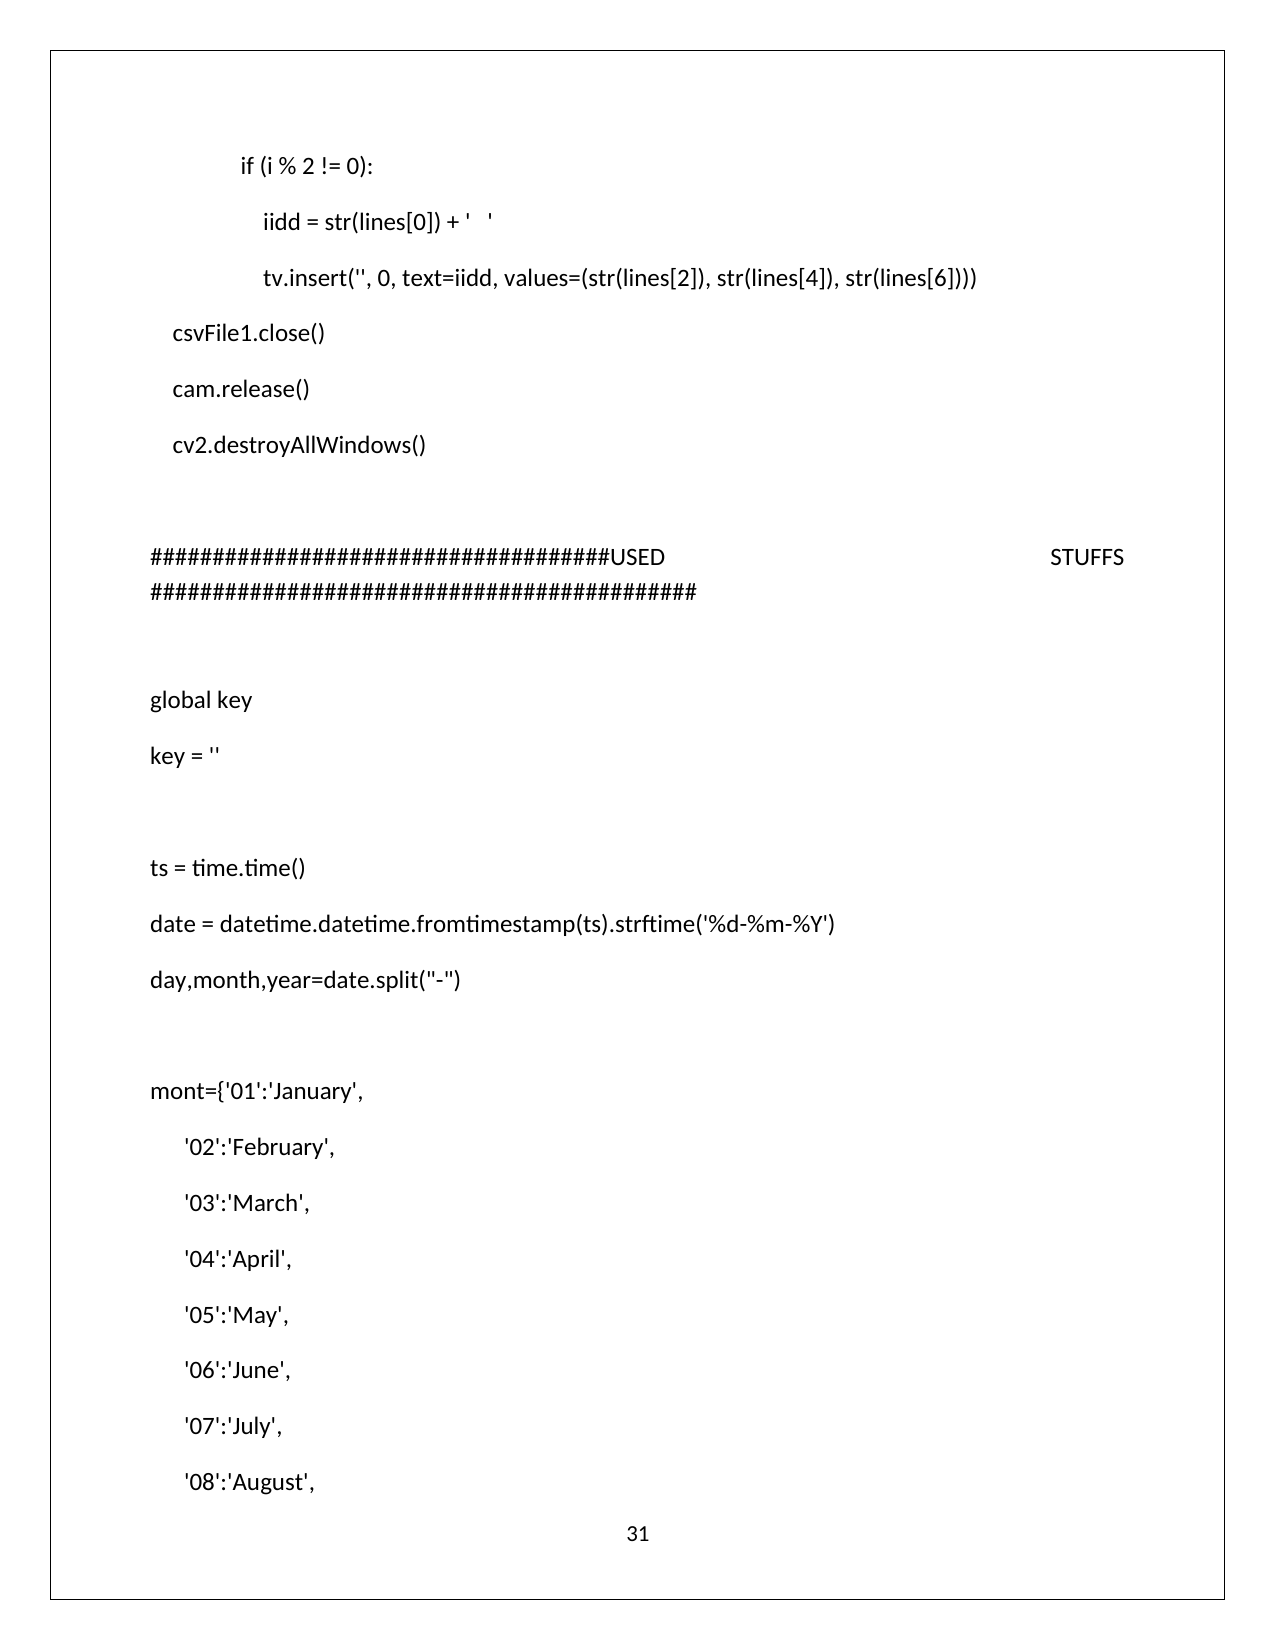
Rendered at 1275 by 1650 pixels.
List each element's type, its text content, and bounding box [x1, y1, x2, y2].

text '07':'July', [150, 1411, 1125, 1441]
text '02':'February', [150, 1131, 1125, 1162]
text ts = time.time() [150, 852, 1125, 883]
text if (i % 2 != 0): [150, 150, 1125, 181]
text '03':'March', [150, 1187, 1125, 1218]
text day,month,year=date.split("-") [150, 964, 1125, 994]
text csvFile1.close() [150, 317, 1125, 348]
text '05':'May', [150, 1299, 1125, 1329]
text key = '' [150, 741, 1125, 771]
text #####################################USED STUFFS ############################################ [150, 541, 1125, 606]
text '04':'April', [150, 1243, 1125, 1273]
text iidd = str(lines[0]) + ' ' [150, 206, 1125, 236]
text mont={'01':'January', [150, 1076, 1125, 1106]
text tv.insert('', 0, text=iidd, values=(str(lines[2]), str(lines[4]), str(lines[6]))) [150, 262, 1125, 292]
text global key [150, 685, 1125, 715]
text '08':'August', [150, 1466, 1125, 1497]
text '06':'June', [150, 1355, 1125, 1385]
text date = datetime.datetime.fromtimestamp(ts).strftime('%d-%m-%Y') [150, 908, 1125, 938]
text cam.release() [150, 373, 1125, 404]
text cv2.destroyAllWindows() [150, 429, 1125, 460]
